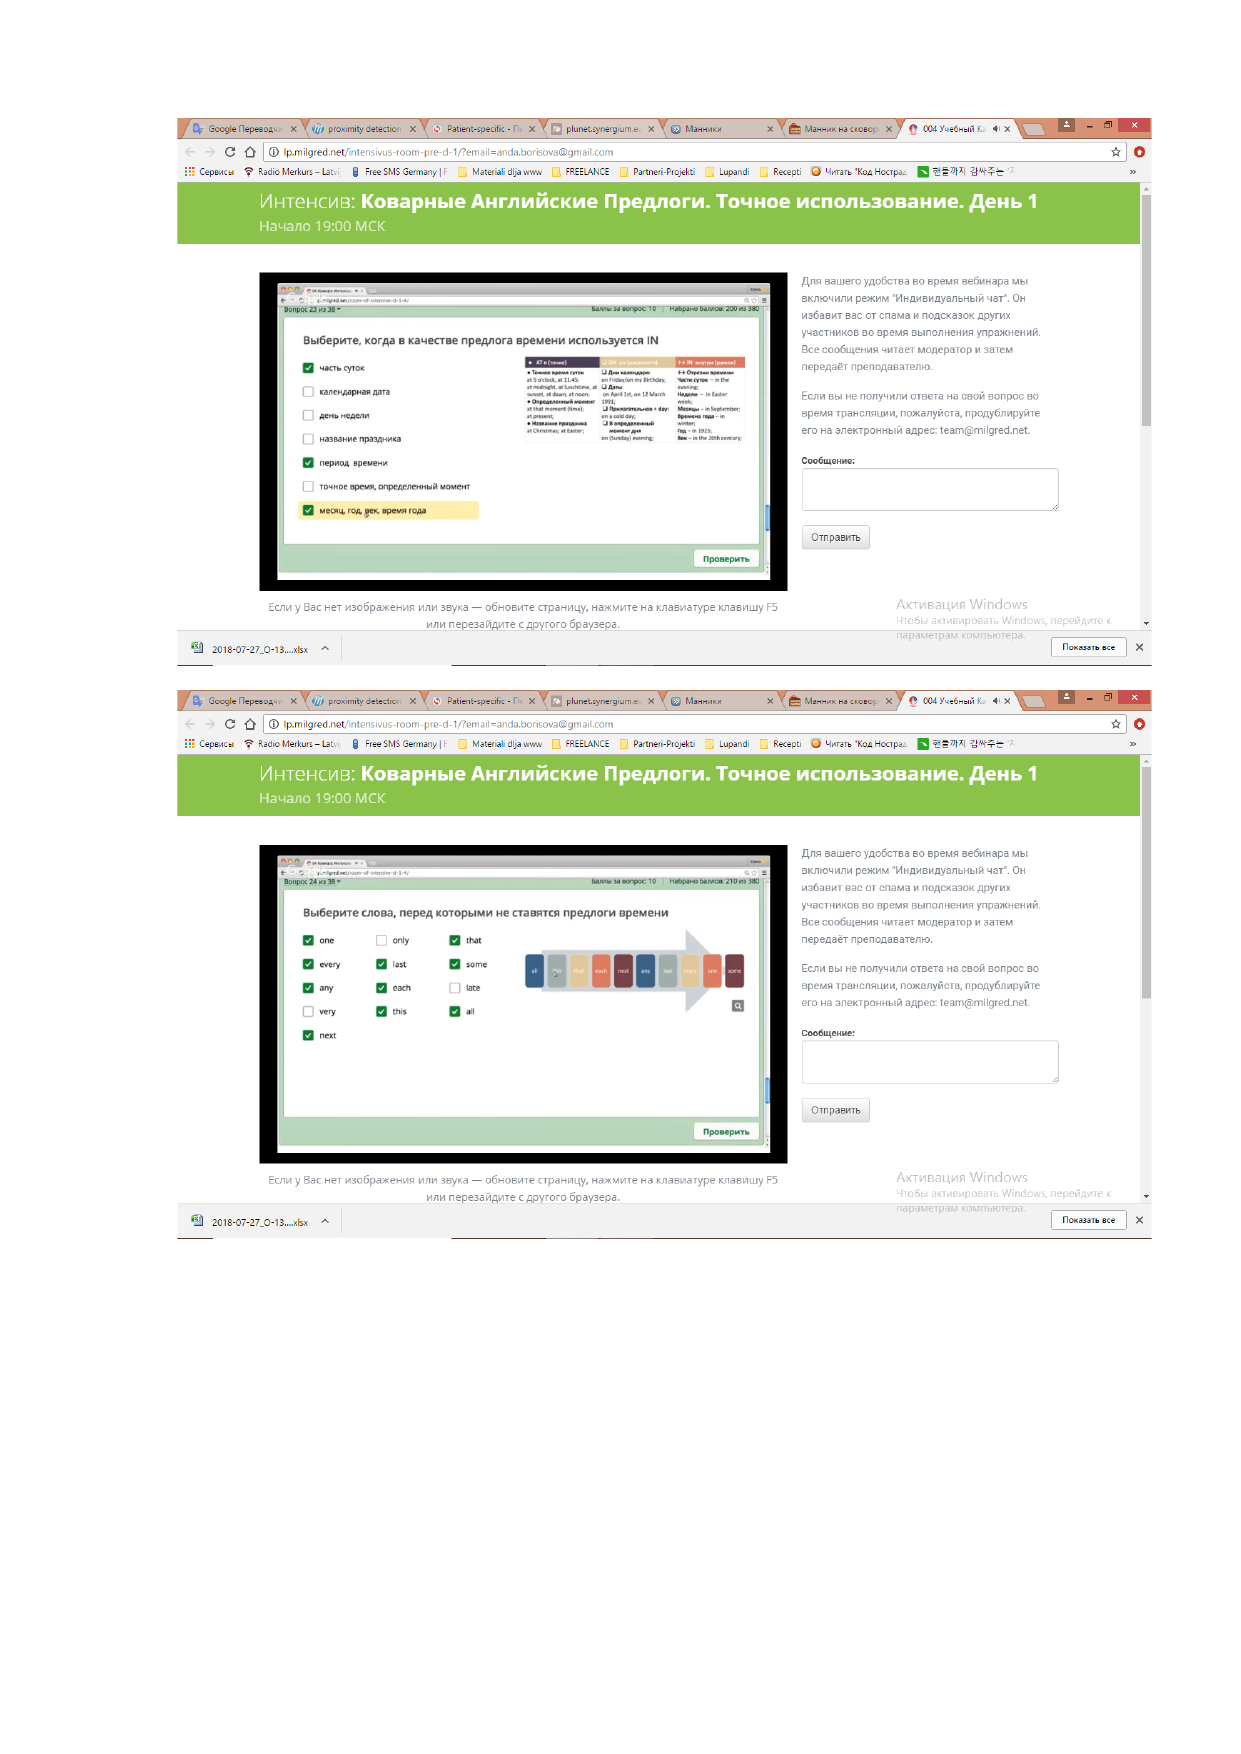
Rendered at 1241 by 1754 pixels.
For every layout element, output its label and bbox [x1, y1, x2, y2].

picture [177, 118, 1152, 666]
picture [177, 690, 1152, 1239]
